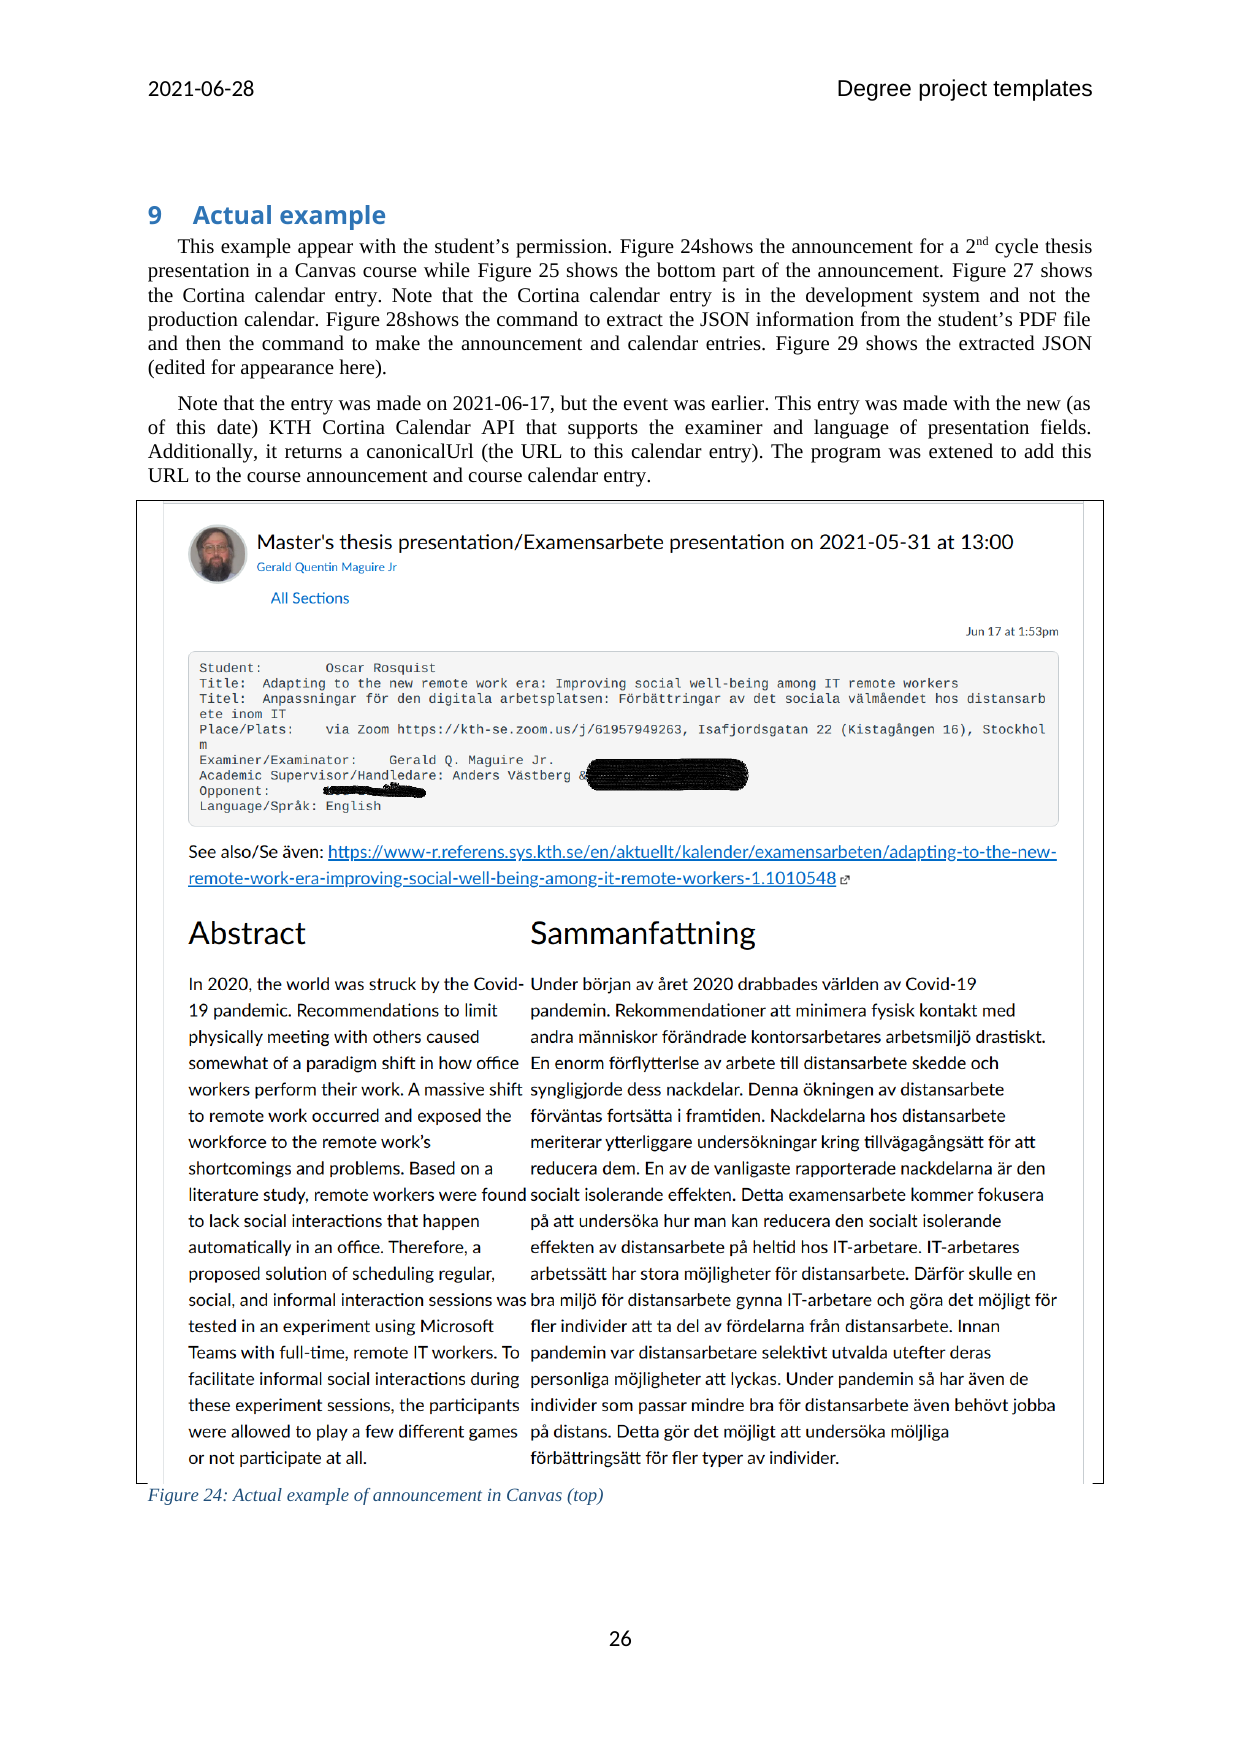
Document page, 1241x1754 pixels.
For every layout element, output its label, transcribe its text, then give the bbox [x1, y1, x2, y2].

text This example appear with the student’s permission. Figure 24shows the announcement for a 2nd cycle thesis presentation in a Canvas course while Figure 25 shows the bottom part of the announcement. Figure 27 shows the Cortina calendar entry. Note that the Cortina calendar entry is in the development system and not the production calendar. Figure 28shows the command to extract the JSON information from the student’s PDF file and then the command to make the announcement and calendar entries. Figure 29 shows the extracted JSON (edited for appearance here). [148, 234, 1093, 379]
table_header [1093, 501, 1103, 1483]
subtitle Actual example [148, 198, 1093, 232]
text Note that the entry was made on 2021-06-17, but the event was earlier. This entry was made with the new (as of this date) KTH Cortina Calendar API that supports the examiner and language of presentation fields. Additionally, it returns a canonicalUrl (the URL to this calendar entry). The program was extened to add this URL to the course announcement and course calendar entry. [148, 391, 1093, 487]
picture [147, 501, 1093, 1484]
table_header [137, 501, 147, 1483]
text Figure 24: Actual example of announcement in Canvas (top) [148, 1484, 1093, 1506]
